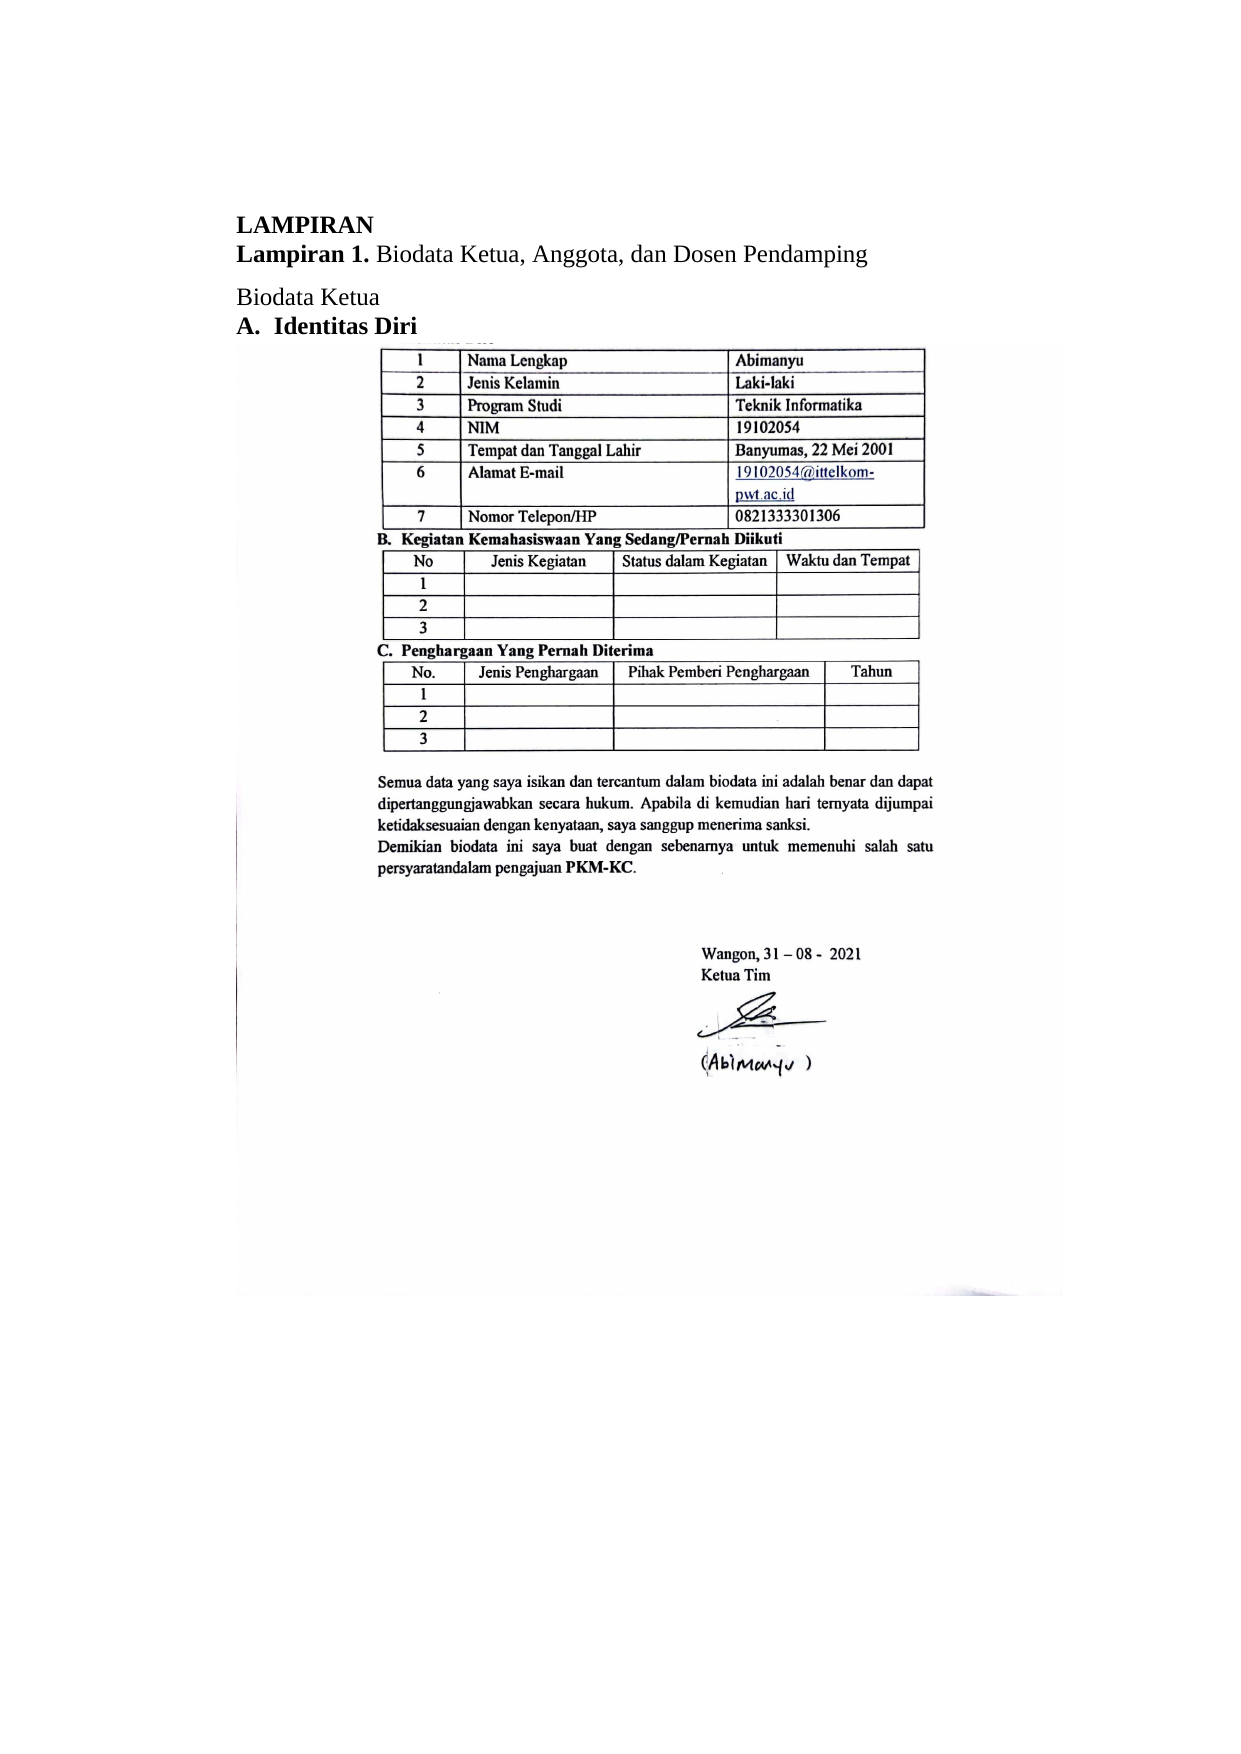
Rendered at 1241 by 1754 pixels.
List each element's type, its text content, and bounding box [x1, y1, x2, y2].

picture [236, 343, 1062, 1296]
list Identitas Diri [236, 311, 1063, 339]
text Biodata Ketua [236, 282, 1063, 311]
text Lampiran 1. Biodata Ketua, Anggota, dan Dosen Pendamping [236, 239, 1063, 268]
text LAMPIRAN [236, 210, 1063, 239]
